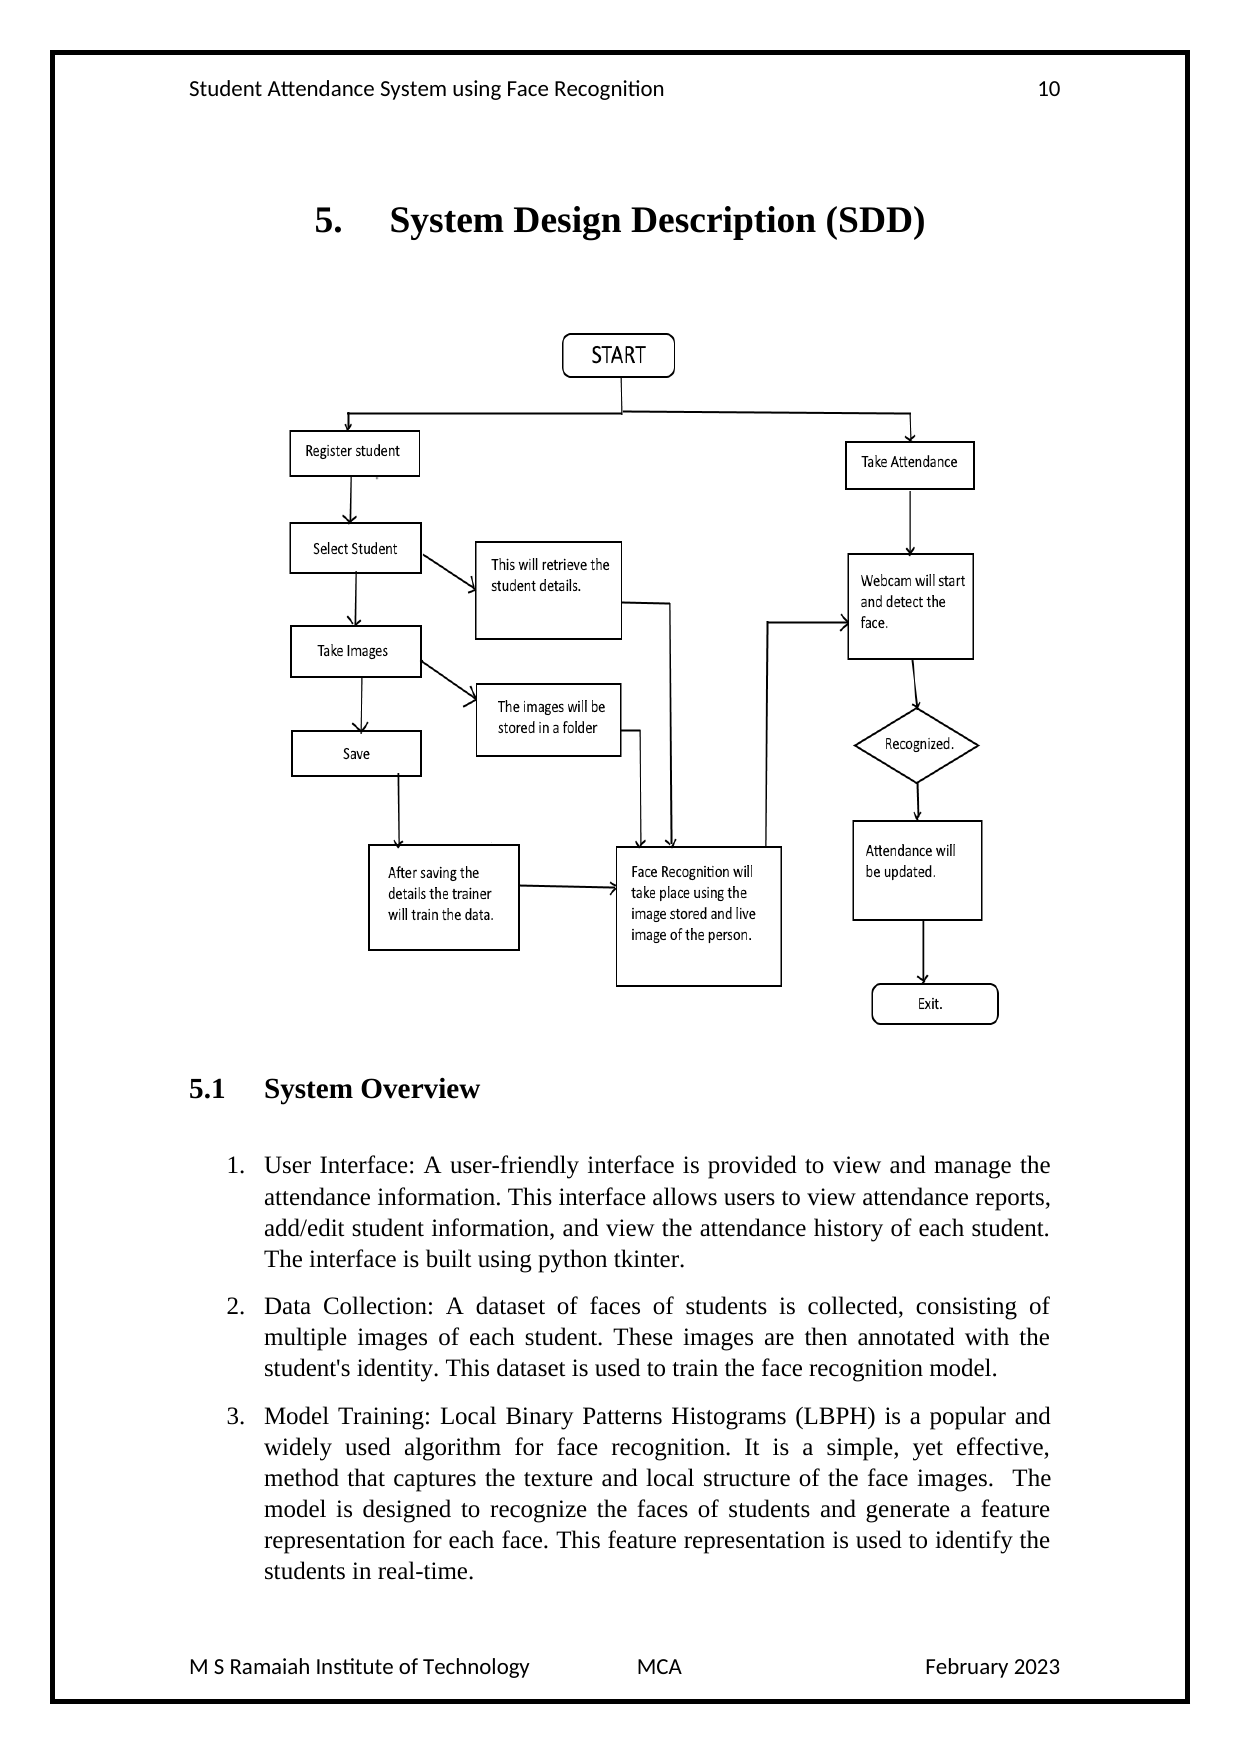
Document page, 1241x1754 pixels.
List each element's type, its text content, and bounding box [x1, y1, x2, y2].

picture [188, 287, 1016, 1040]
list Data Collection: A dataset of faces of students is collected, consisting of multiple images of each student. These images are then annotated with the student's identity. This dataset is used to train the face recognition model. [226, 1291, 1051, 1382]
list User Interface: A user-friendly interface is provided to view and manage the attendance information. This interface allows users to view attendance reports, add/edit student information, and view the attendance history of each student. The interface is built using python tkinter. [226, 1151, 1051, 1272]
list Model Training: Local Binary Patterns Histograms (LBPH) is a popular and widely used algorithm for face recognition. It is a simple, yet effective, method that captures the texture and local structure of the face images. The model is designed to recognize the faces of students and generate a feature representation for each face. This feature representation is used to identify the students in real-time. [226, 1401, 1051, 1585]
subtitle System Overview [189, 1071, 1051, 1105]
subtitle System Design Description (SDD) [189, 198, 1051, 241]
